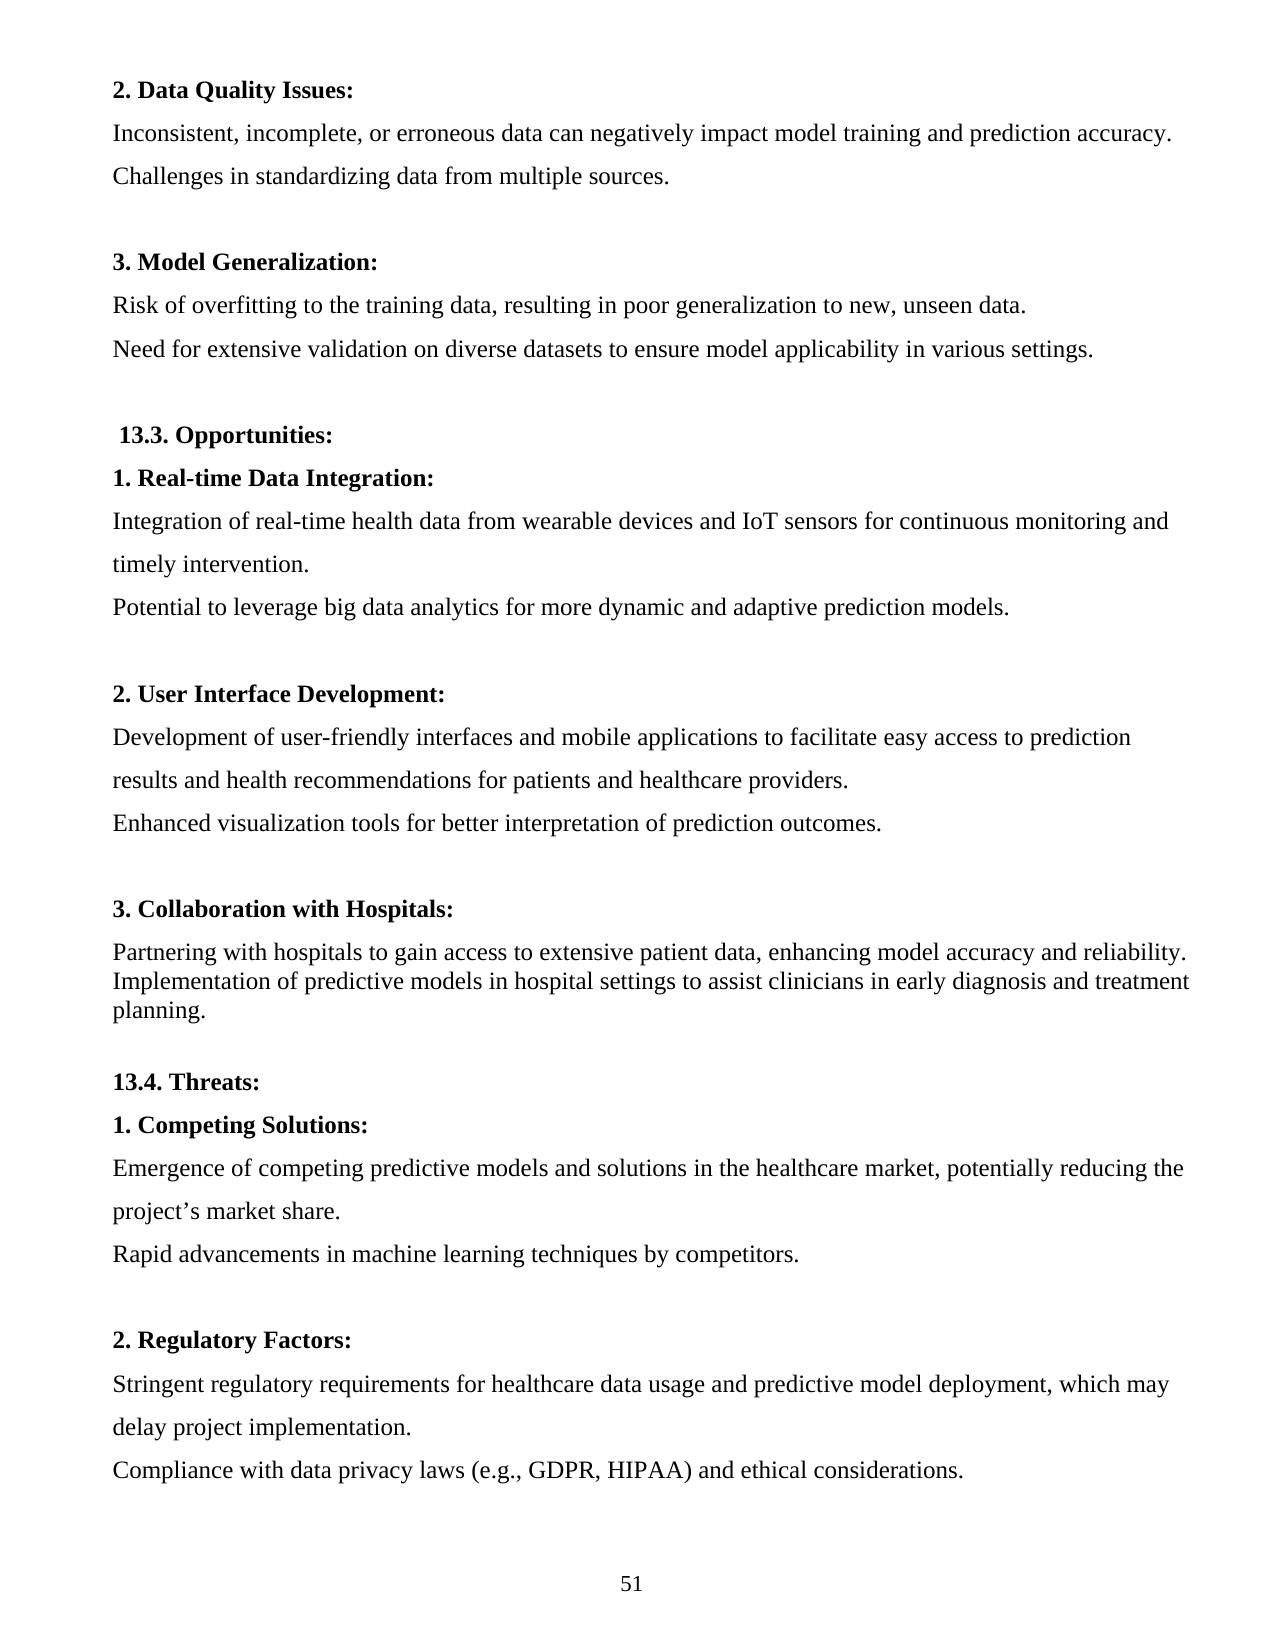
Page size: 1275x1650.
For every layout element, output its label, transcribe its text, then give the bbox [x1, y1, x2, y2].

text 13.4. Threats: [112, 1067, 1200, 1096]
text Emergence of competing predictive models and solutions in the healthcare market, potentially reducing the project’s market share. [112, 1153, 1200, 1225]
text 13.3. Opportunities: [112, 420, 1200, 449]
text Risk of overfitting to the training data, resulting in poor generalization to new, unseen data. [112, 291, 1200, 319]
text Enhanced visualization tools for better interpretation of prediction outcomes. [112, 808, 1200, 837]
text 1. Competing Solutions: [112, 1110, 1200, 1139]
text Potential to leverage big data analytics for more dynamic and adaptive prediction models. [112, 592, 1200, 621]
text Development of user-friendly interfaces and mobile applications to facilitate easy access to prediction results and health recommendations for patients and healthcare providers. [112, 722, 1200, 794]
text Implementation of predictive models in hospital settings to assist clinicians in early diagnosis and treatment planning. [112, 966, 1200, 1024]
text 3. Collaboration with Hospitals: [112, 894, 1200, 923]
text 2. User Interface Development: [112, 679, 1200, 707]
text 3. Model Generalization: [112, 247, 1200, 276]
text 1. Real-time Data Integration: [112, 463, 1200, 492]
text Stringent regulatory requirements for healthcare data usage and predictive model deployment, which may delay project implementation. [112, 1369, 1200, 1441]
text Challenges in standardizing data from multiple sources. [112, 161, 1200, 190]
text Compliance with data privacy laws (e.g., GDPR, HIPAA) and ethical considerations. [112, 1455, 1200, 1484]
text Rapid advancements in machine learning techniques by competitors. [112, 1239, 1200, 1268]
text Inconsistent, incomplete, or erroneous data can negatively impact model training and prediction accuracy. [112, 118, 1200, 147]
text Partnering with hospitals to gain access to extensive patient data, enhancing model accuracy and reliability. [75, 937, 1200, 966]
text Need for extensive validation on diverse datasets to ensure model applicability in various settings. [112, 334, 1200, 362]
text 2. Regulatory Factors: [112, 1326, 1200, 1354]
text Integration of real-time health data from wearable devices and IoT sensors for continuous monitoring and timely intervention. [112, 506, 1200, 578]
text 2. Data Quality Issues: [112, 75, 1200, 104]
